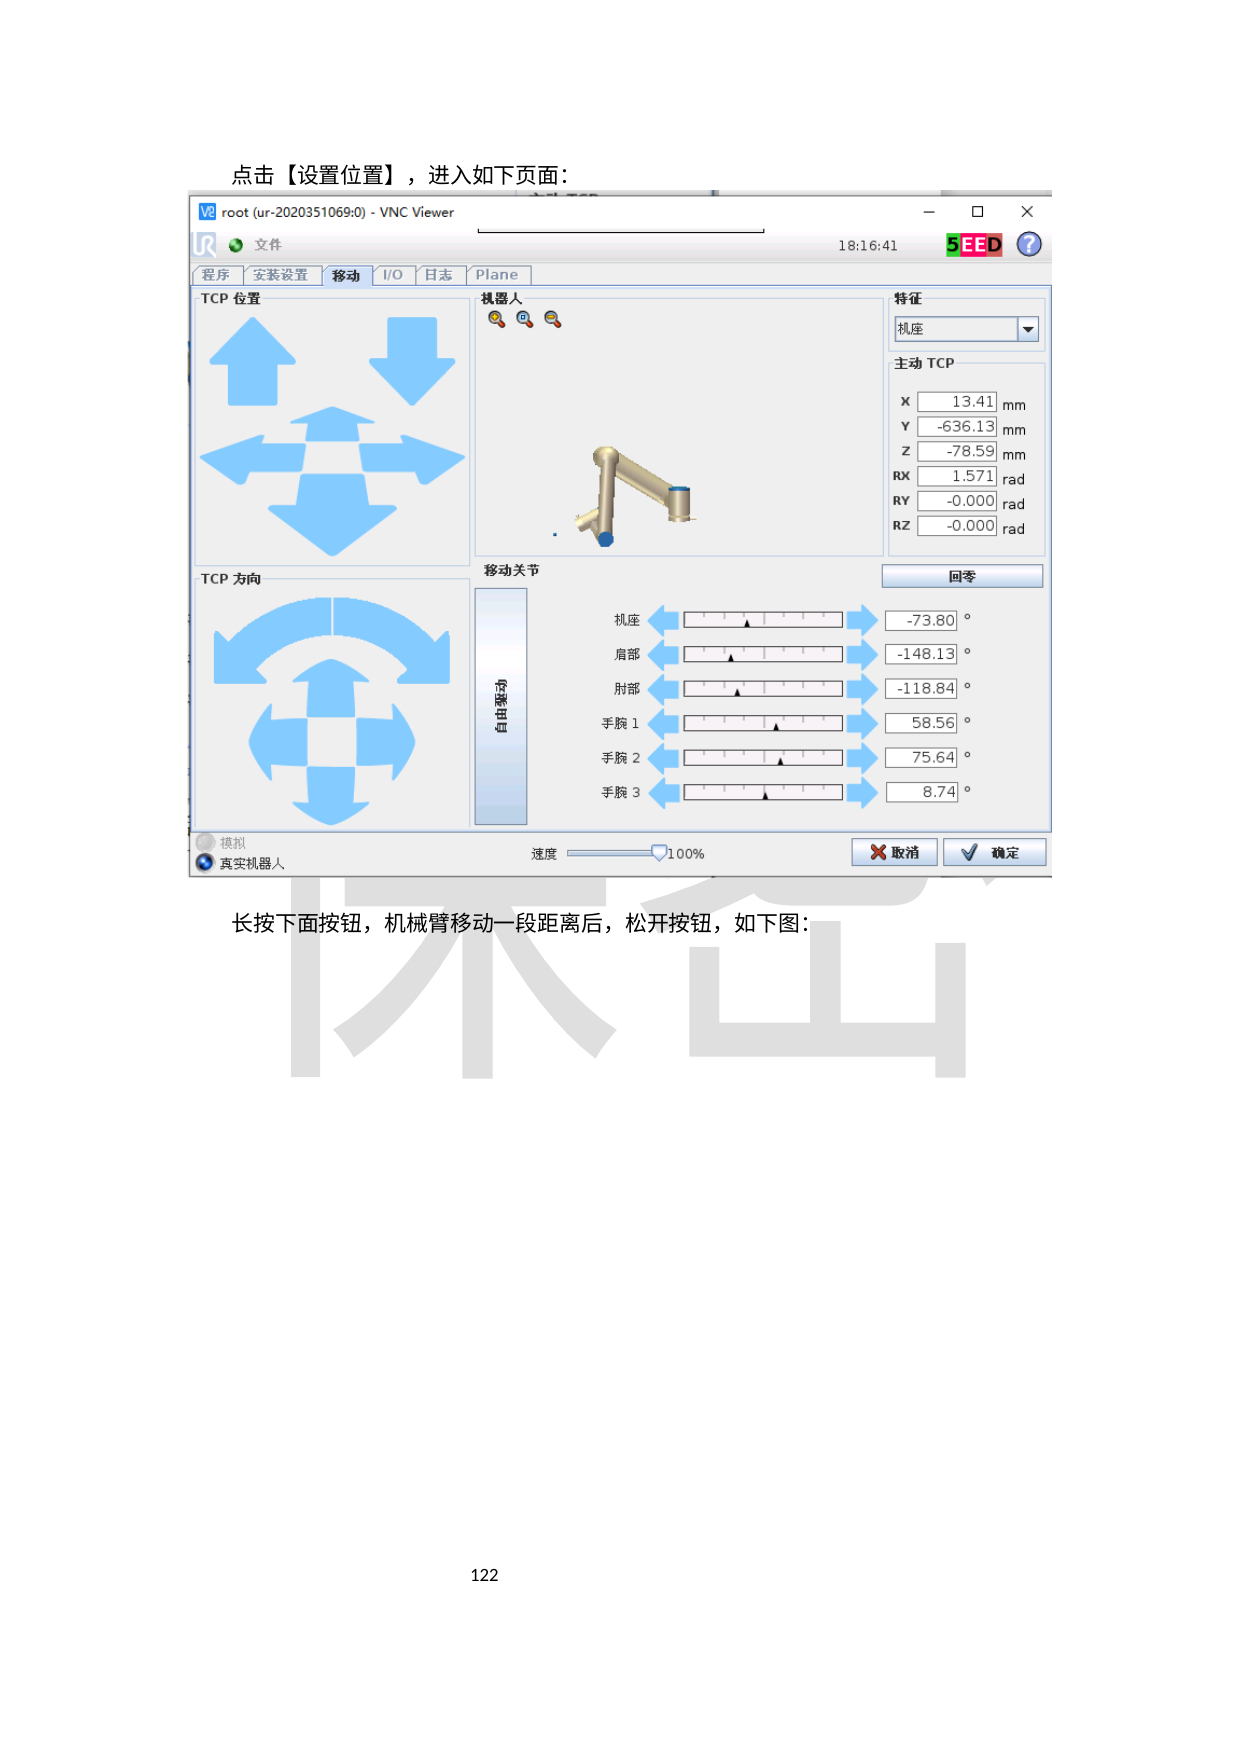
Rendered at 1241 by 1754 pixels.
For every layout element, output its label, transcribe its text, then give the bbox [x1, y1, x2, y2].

picture [187, 190, 1052, 878]
text 长按下面按钮，机械臂移动一段距离后，松开按钮，如下图： [187, 906, 1053, 938]
text 点击【设置位置】，进入如下页面： [187, 158, 1053, 191]
